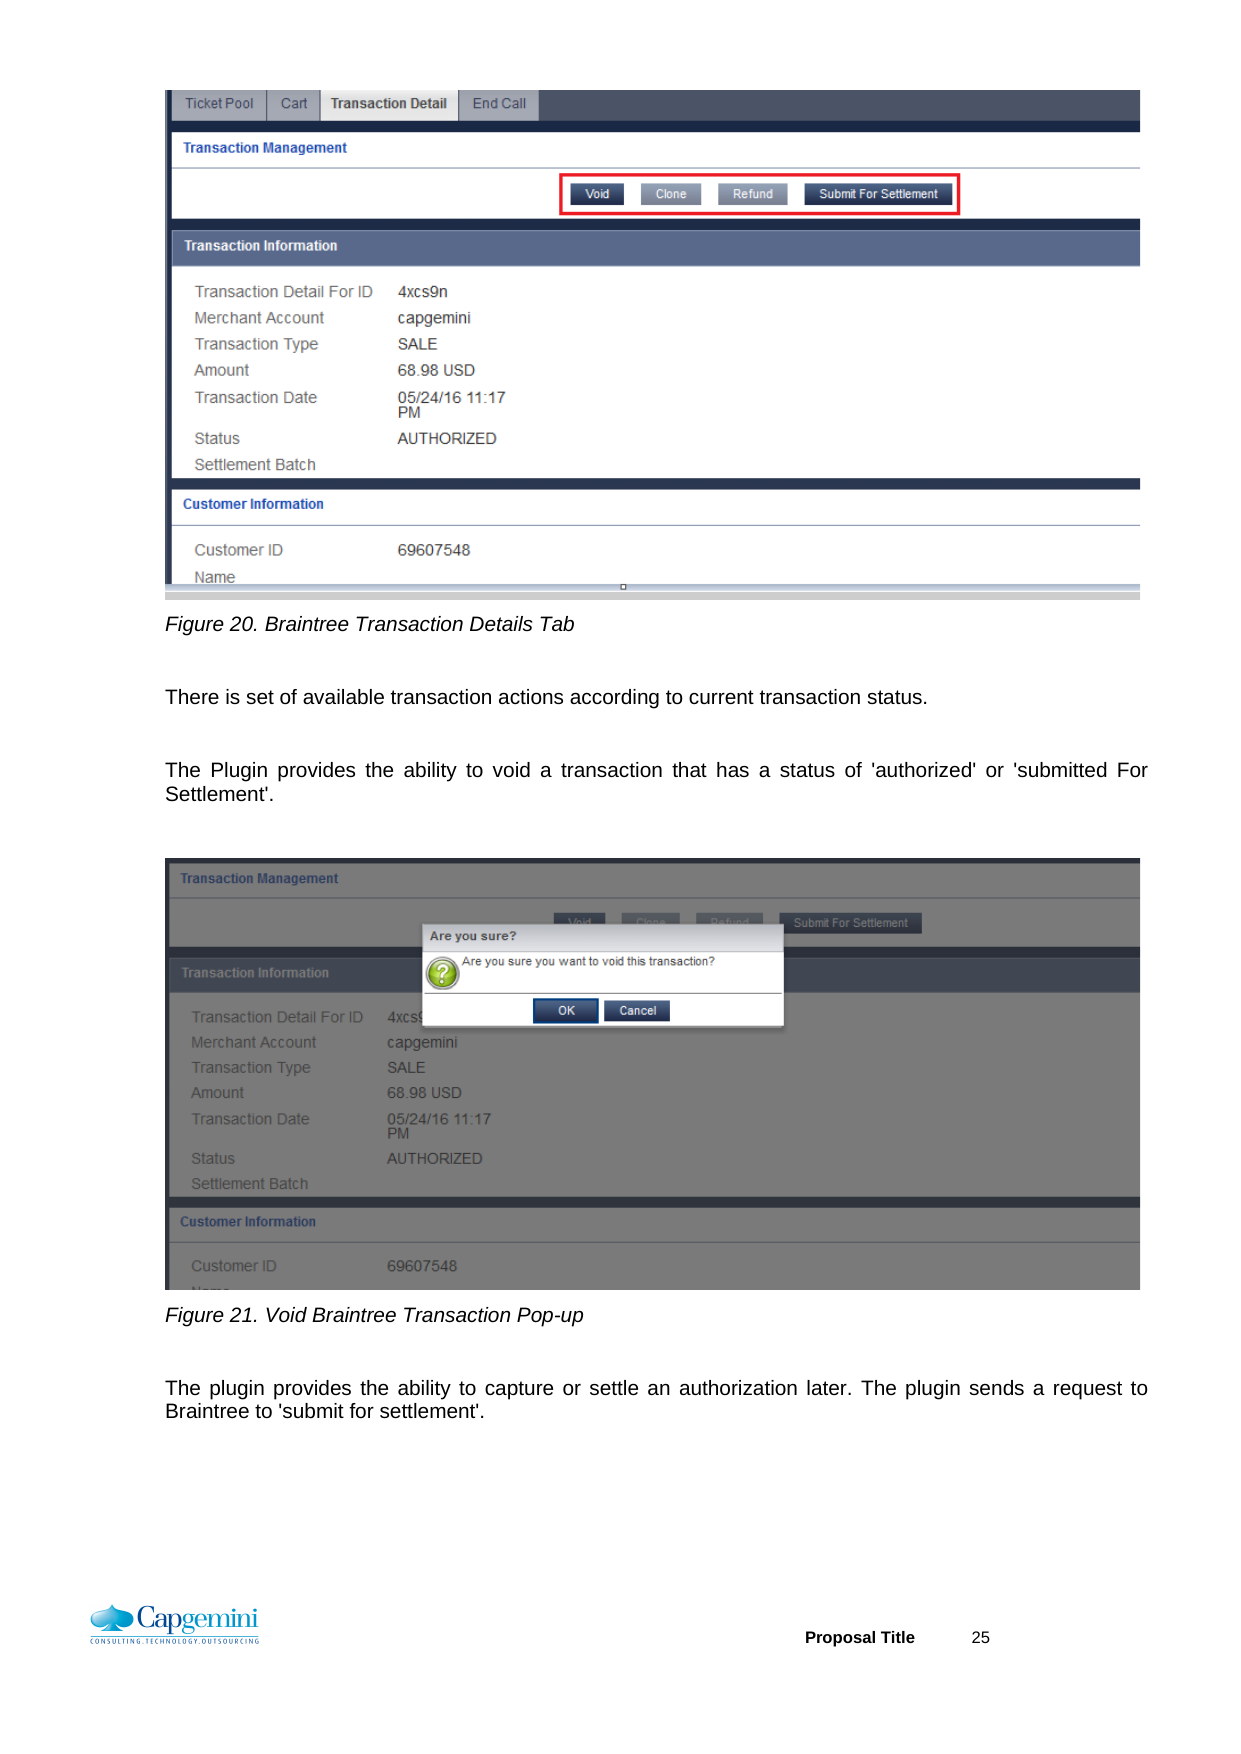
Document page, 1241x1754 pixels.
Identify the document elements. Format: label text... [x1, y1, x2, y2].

list The plugin provides the ability to capture or settle an authorization later. The plugin sends a request to Braintree to 'submit for settlement'. [165, 1375, 1150, 1423]
list There is set of available transaction actions according to current transaction status. [165, 685, 1150, 709]
list The Plugin provides the ability to void a transaction that has a status of 'authorized' or 'submitted For Settlement'. [165, 758, 1150, 806]
picture [90, 1604, 259, 1644]
list Figure 20. Braintree Transaction Details Tab [165, 612, 1150, 636]
list Figure 21. Void Braintree Transaction Pop-up [165, 1302, 1150, 1326]
picture [165, 858, 1141, 1290]
picture [165, 90, 1141, 600]
